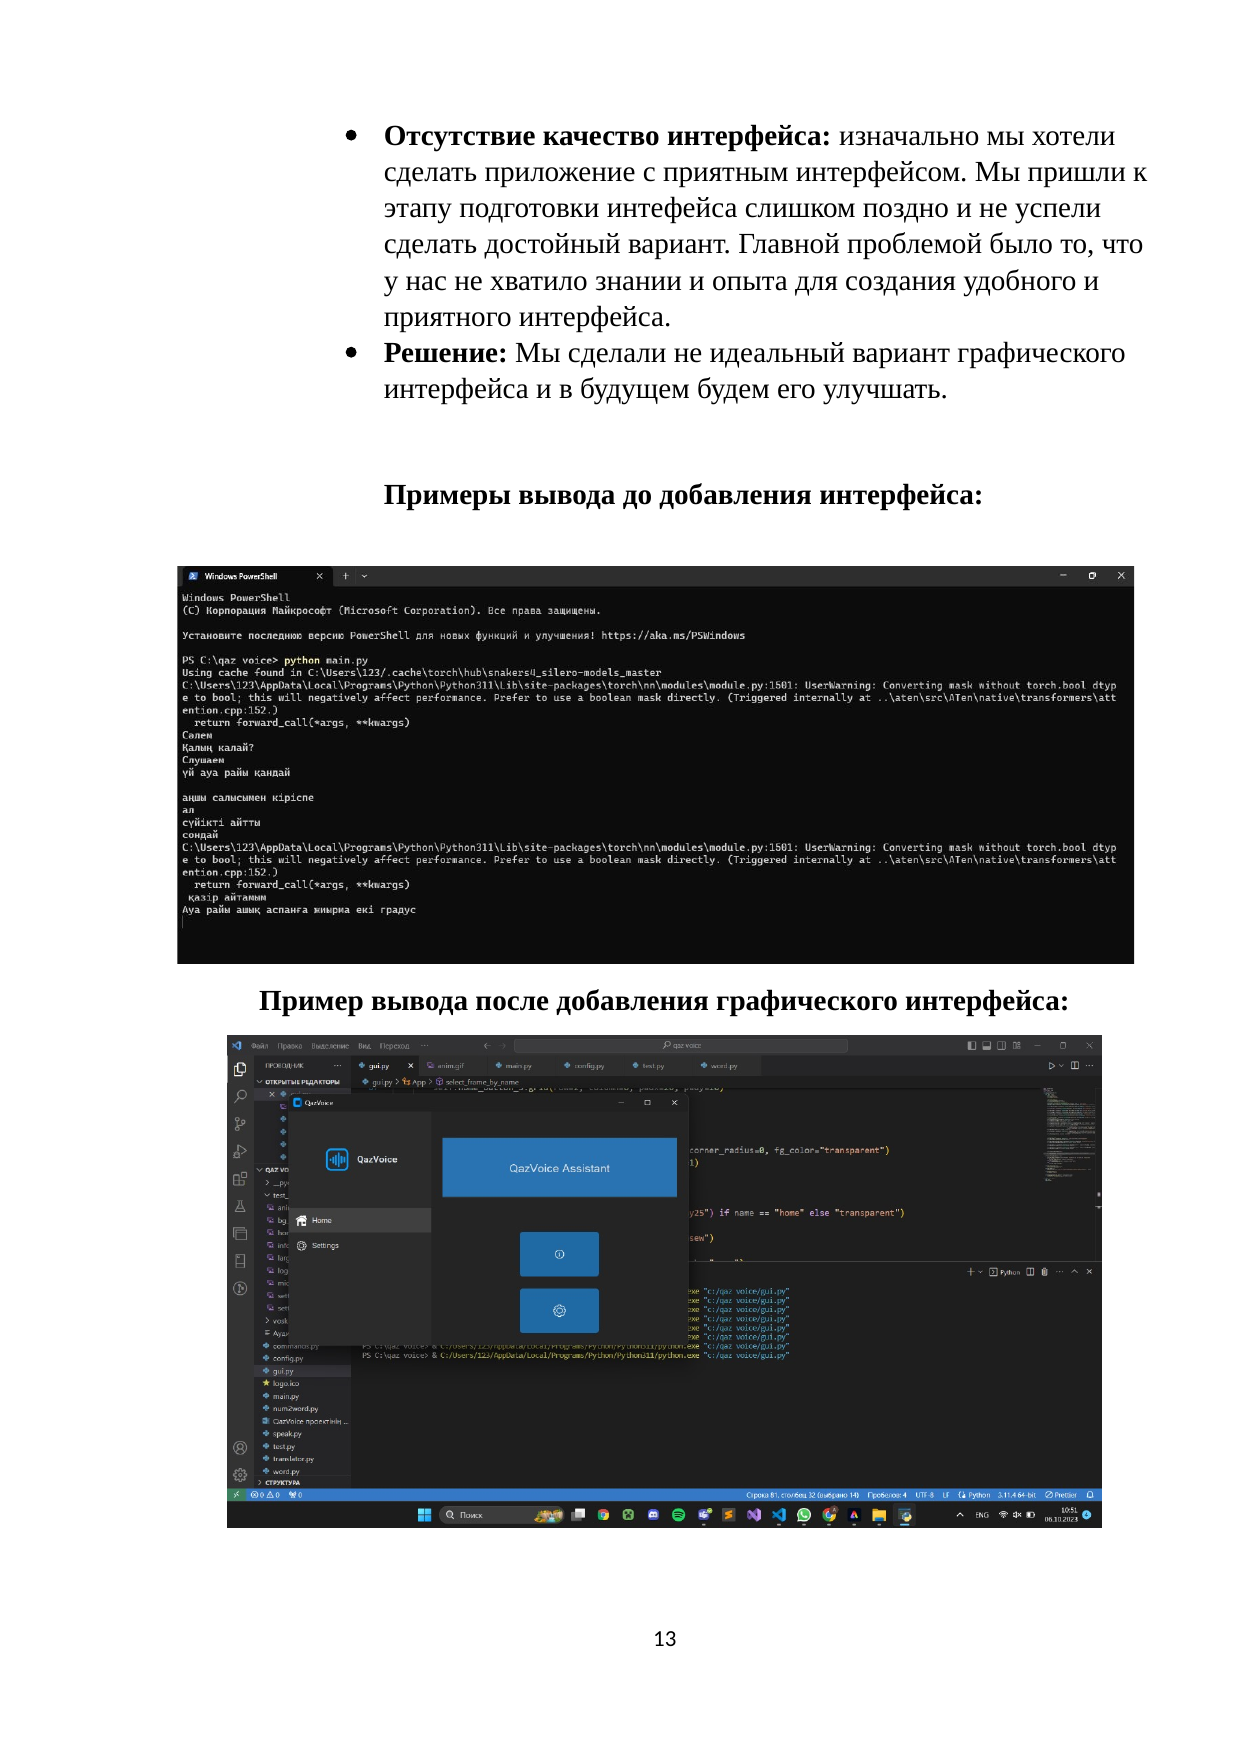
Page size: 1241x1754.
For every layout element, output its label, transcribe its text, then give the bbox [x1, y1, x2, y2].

list Отсутствие качество интерфейса: изначально мы хотели сделать приложение с приятным интерфейсом. Мы пришли к этапу подготовки интефейса слишком поздно и не успели сделать достойный вариант. Главной проблемой было то, что у нас не хватило знании и опыта для создания удобного и приятного интерфейса. [346, 118, 1152, 332]
picture [177, 566, 1135, 964]
list Примеры вывода до добавления интерфейса: [383, 477, 1152, 511]
list Решение: Мы сделали не идеальный вариант графического интерфейса и в будущем будем его улучшать. [346, 335, 1152, 405]
picture [227, 1035, 1102, 1528]
text Пример вывода после добавления графического интерфейса: [177, 983, 1152, 1016]
